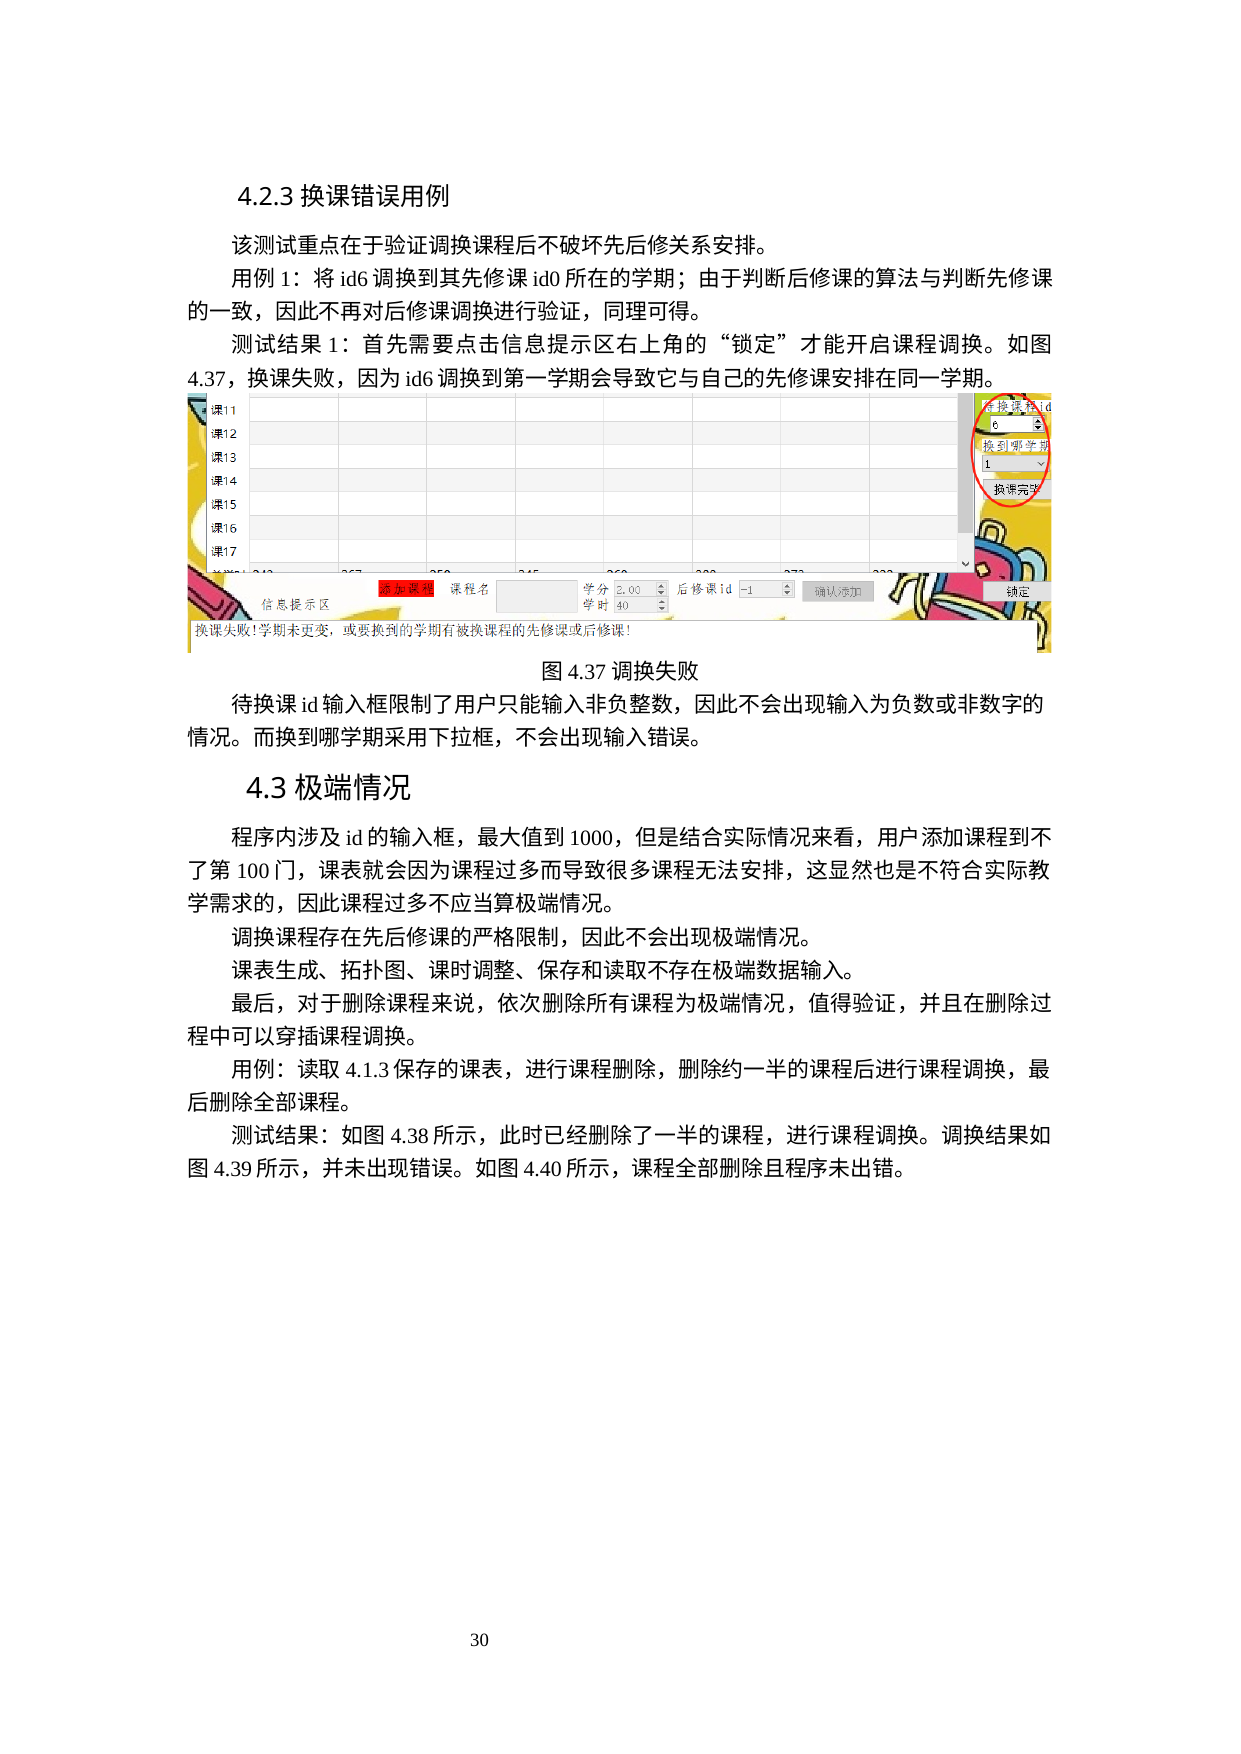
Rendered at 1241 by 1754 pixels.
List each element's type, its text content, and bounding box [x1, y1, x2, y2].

text 程序内涉及id的输入框，最大值到1000，但是结合实际情况来看，用户添加课程到不了第100门，课表就会因为课程过多而导致很多课程无法安排，这显然也是不符合实际教学需求的，因此课程过多不应当算极端情况。 [187, 820, 1053, 918]
text 测试结果：如图4.38所示，此时已经删除了一半的课程，进行课程调换。调换结果如图4.39所示，并未出现错误。如图4.40所示，课程全部删除且程序未出错。 [187, 1118, 1053, 1183]
text 用例1：将id6调换到其先修课id0所在的学期；由于判断后修课的算法与判断先修课的一致，因此不再对后修课调换进行验证，同理可得。 [187, 261, 1053, 326]
list 极端情况 [187, 753, 1053, 818]
text 最后，对于删除课程来说，依次删除所有课程为极端情况，值得验证，并且在删除过程中可以穿插课程调换。 [187, 985, 1053, 1051]
text 课表生成、拓扑图、课时调整、保存和读取不存在极端数据输入。 [187, 952, 1053, 985]
text 4.2.3 换课错误用例 [187, 162, 1053, 227]
text 测试结果1：首先需要点击信息提示区右上角的“锁定”才能开启课程调换。如图4.37，换课失败，因为id6调换到第一学期会导致它与自己的先修课安排在同一学期。 [187, 327, 1053, 393]
text 用例：读取4.1.3保存的课表，进行课程删除，删除约一半的课程后进行课程调换，最后删除全部课程。 [187, 1052, 1053, 1117]
text 待换课id输入框限制了用户只能输入非负整数，因此不会出现输入为负数或非数字的情况。而换到哪学期采用下拉框，不会出现输入错误。 [187, 687, 1053, 752]
picture [187, 393, 1052, 653]
text 图4.37 调换失败 [187, 654, 1053, 686]
text 调换课程存在先后修课的严格限制，因此不会出现极端情况。 [187, 919, 1053, 952]
text 该测试重点在于验证调换课程后不破坏先后修关系安排。 [187, 228, 1053, 260]
